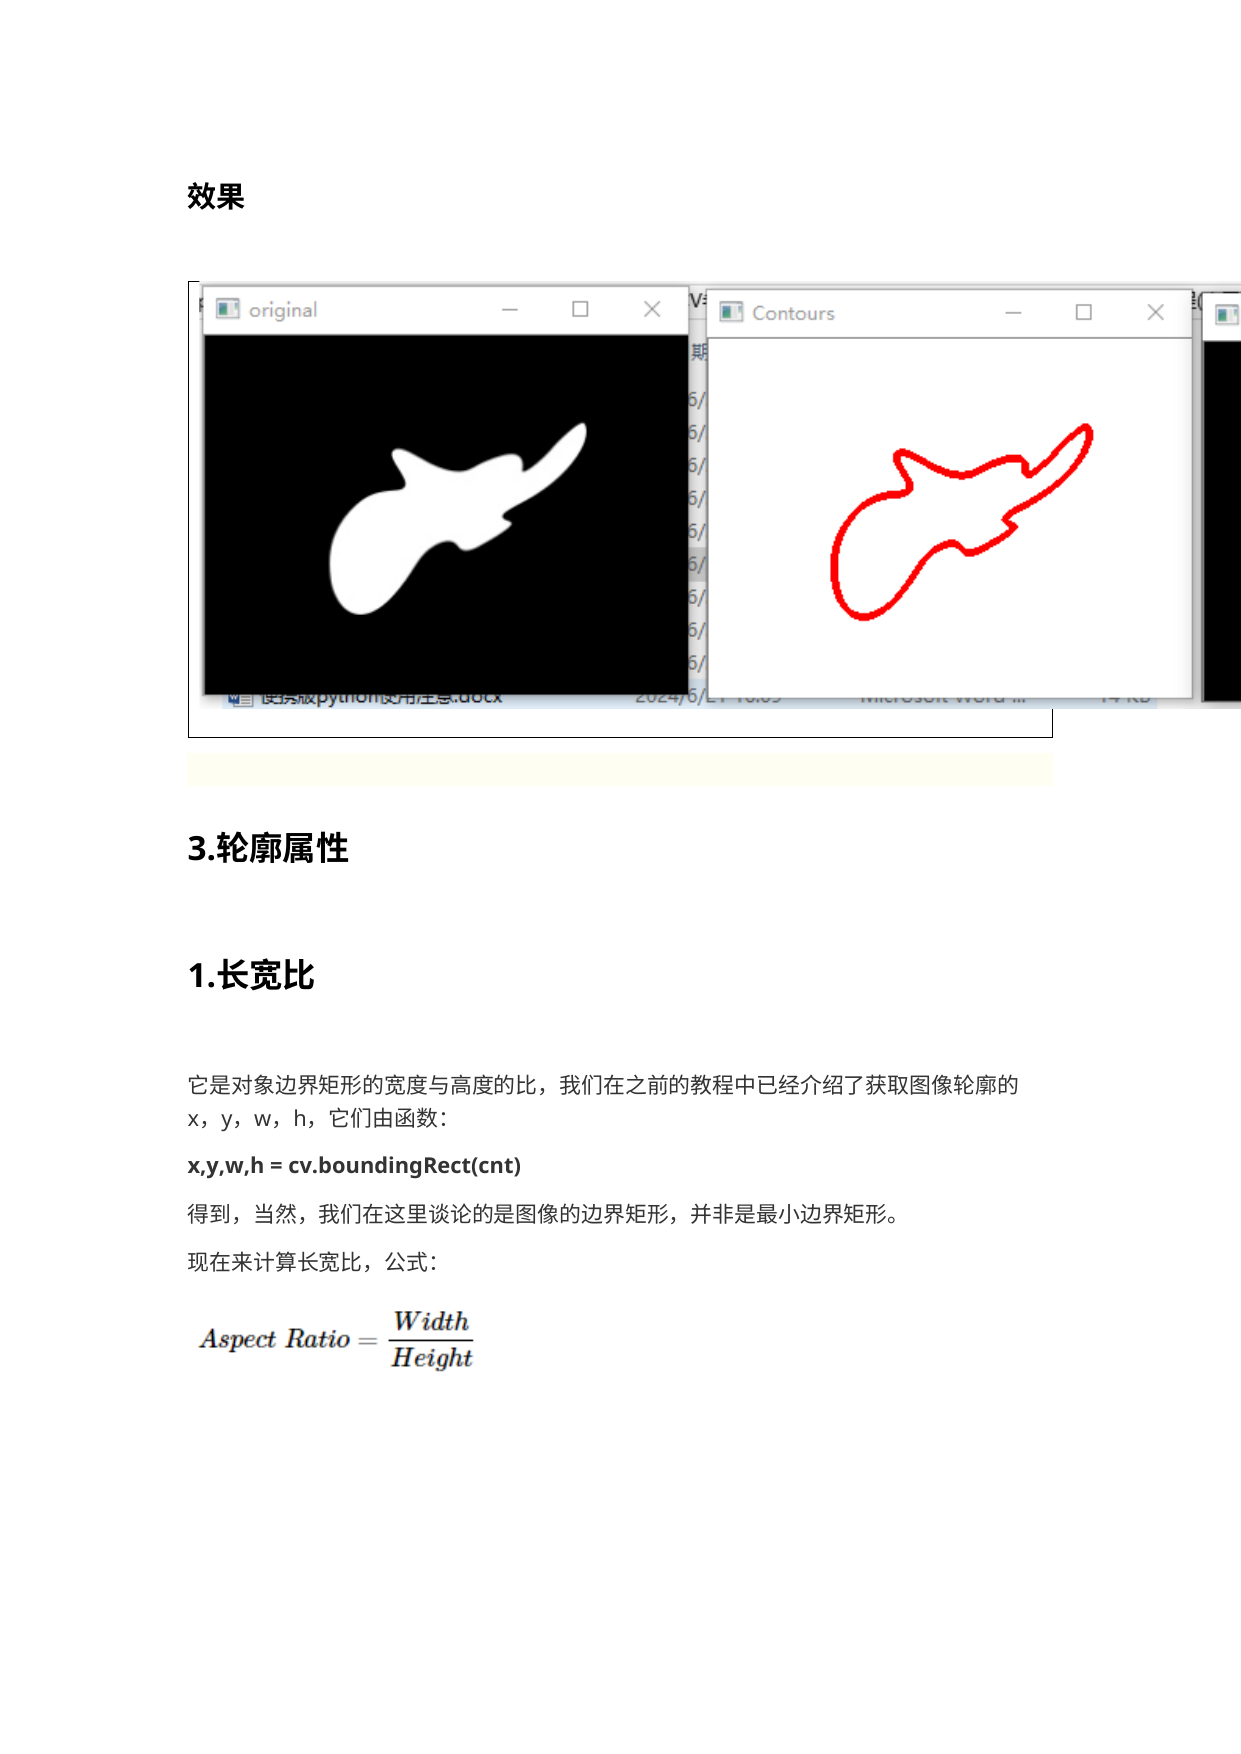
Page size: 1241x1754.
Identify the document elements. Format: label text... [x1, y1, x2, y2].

subtitle 3.轮廓属性 [187, 813, 1053, 878]
picture [199, 281, 1241, 709]
table_header [189, 282, 1052, 737]
text x,y,w,h = cv.boundingRect(cnt) [187, 1148, 1053, 1181]
text 得到，当然，我们在这里谈论的是图像的边界矩形，并非是最小边界矩形。 [187, 1197, 1053, 1229]
text 现在来计算长宽比，公式： [187, 1245, 1053, 1277]
subtitle 1.长宽比 [187, 941, 1053, 1006]
text 它是对象边界矩形的宽度与高度的比，我们在之前的教程中已经介绍了获取图像轮廓的x，y，w，h，它们由函数： [187, 1068, 1053, 1133]
picture [187, 1299, 511, 1384]
subtitle 效果 [187, 162, 1053, 227]
